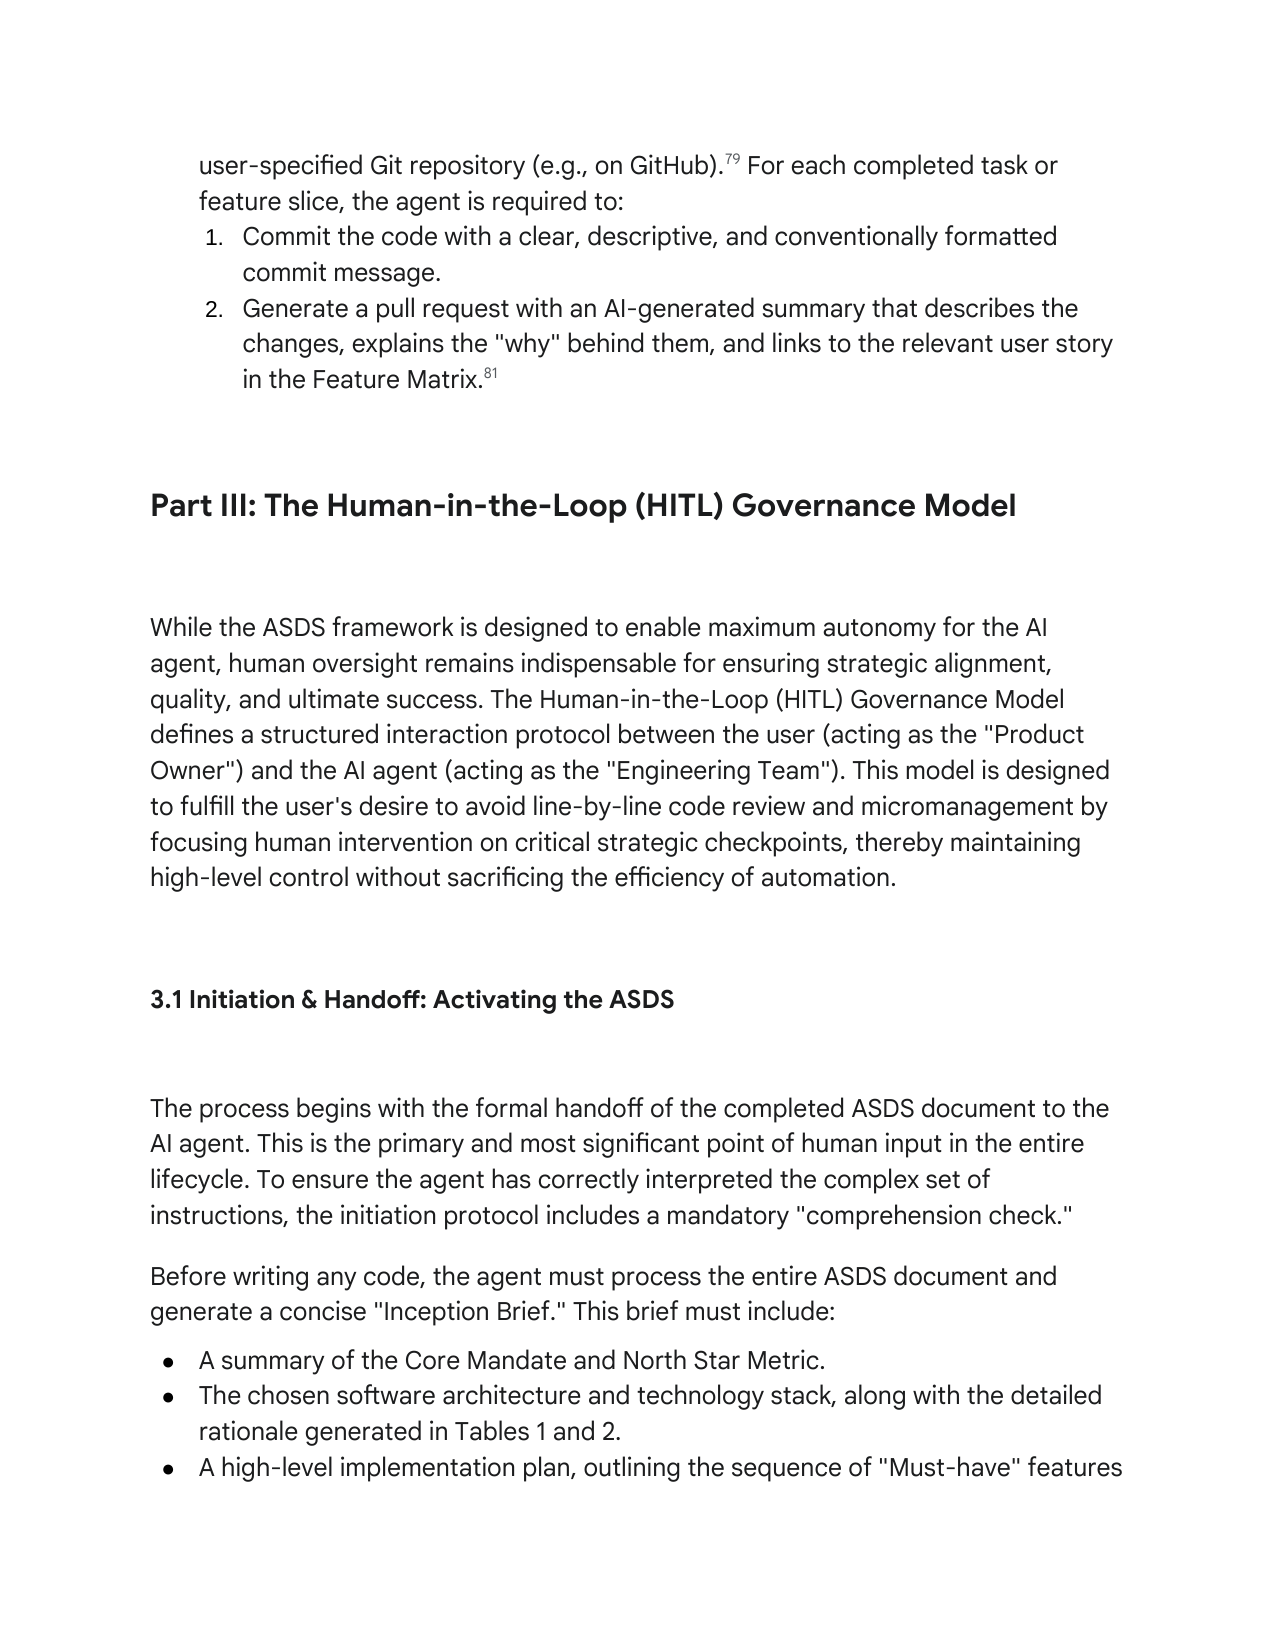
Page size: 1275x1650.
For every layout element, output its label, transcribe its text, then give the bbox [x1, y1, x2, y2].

text The process begins with the formal handoff of the completed ASDS document to the AI agent. This is the primary and most significant point of human input in the entire lifecycle. To ensure the agent has correctly interpreted the complex set of instructions, the initiation protocol includes a mandatory "comprehension check." [150, 1093, 1125, 1232]
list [161, 1452, 1125, 1483]
text Before writing any code, the agent must process the entire ASDS document and generate a concise "Inception Brief." This brief must include: [150, 1261, 1125, 1328]
subtitle 3.1 Initiation & Handoff: Activating the ASDS [150, 984, 1125, 1015]
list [161, 150, 1125, 217]
list A summary of the Core Mandate and North Star Metric. [161, 1345, 1125, 1376]
text While the ASDS framework is designed to enable maximum autonomy for the AI agent, human oversight remains indispensable for ensuring strategic alignment, quality, and ultimate success. The Human-in-the-Loop (HITL) Governance Model defines a structured interaction protocol between the user (acting as the "Product Owner") and the AI agent (acting as the "Engineering Team"). This model is designed to fulfill the user's desire to avoid line-by-line code review and micromanagement by focusing human intervention on critical strategic checkpoints, thereby maintaining high-level control without sacrificing the efficiency of automation. [150, 612, 1125, 894]
list Commit the code with a clear, descriptive, and conventionally formatted commit message. [205, 221, 1125, 288]
list Generate a pull request with an AI-generated summary that describes the changes, explains the "why" behind them, and links to the relevant user story in the Feature Matrix.81 [205, 293, 1125, 396]
subtitle Part III: The Human-in-the-Loop (HITL) Governance Model [150, 486, 1125, 525]
list The chosen software architecture and technology stack, along with the detailed rationale generated in Tables 1 and 2. [161, 1381, 1125, 1448]
